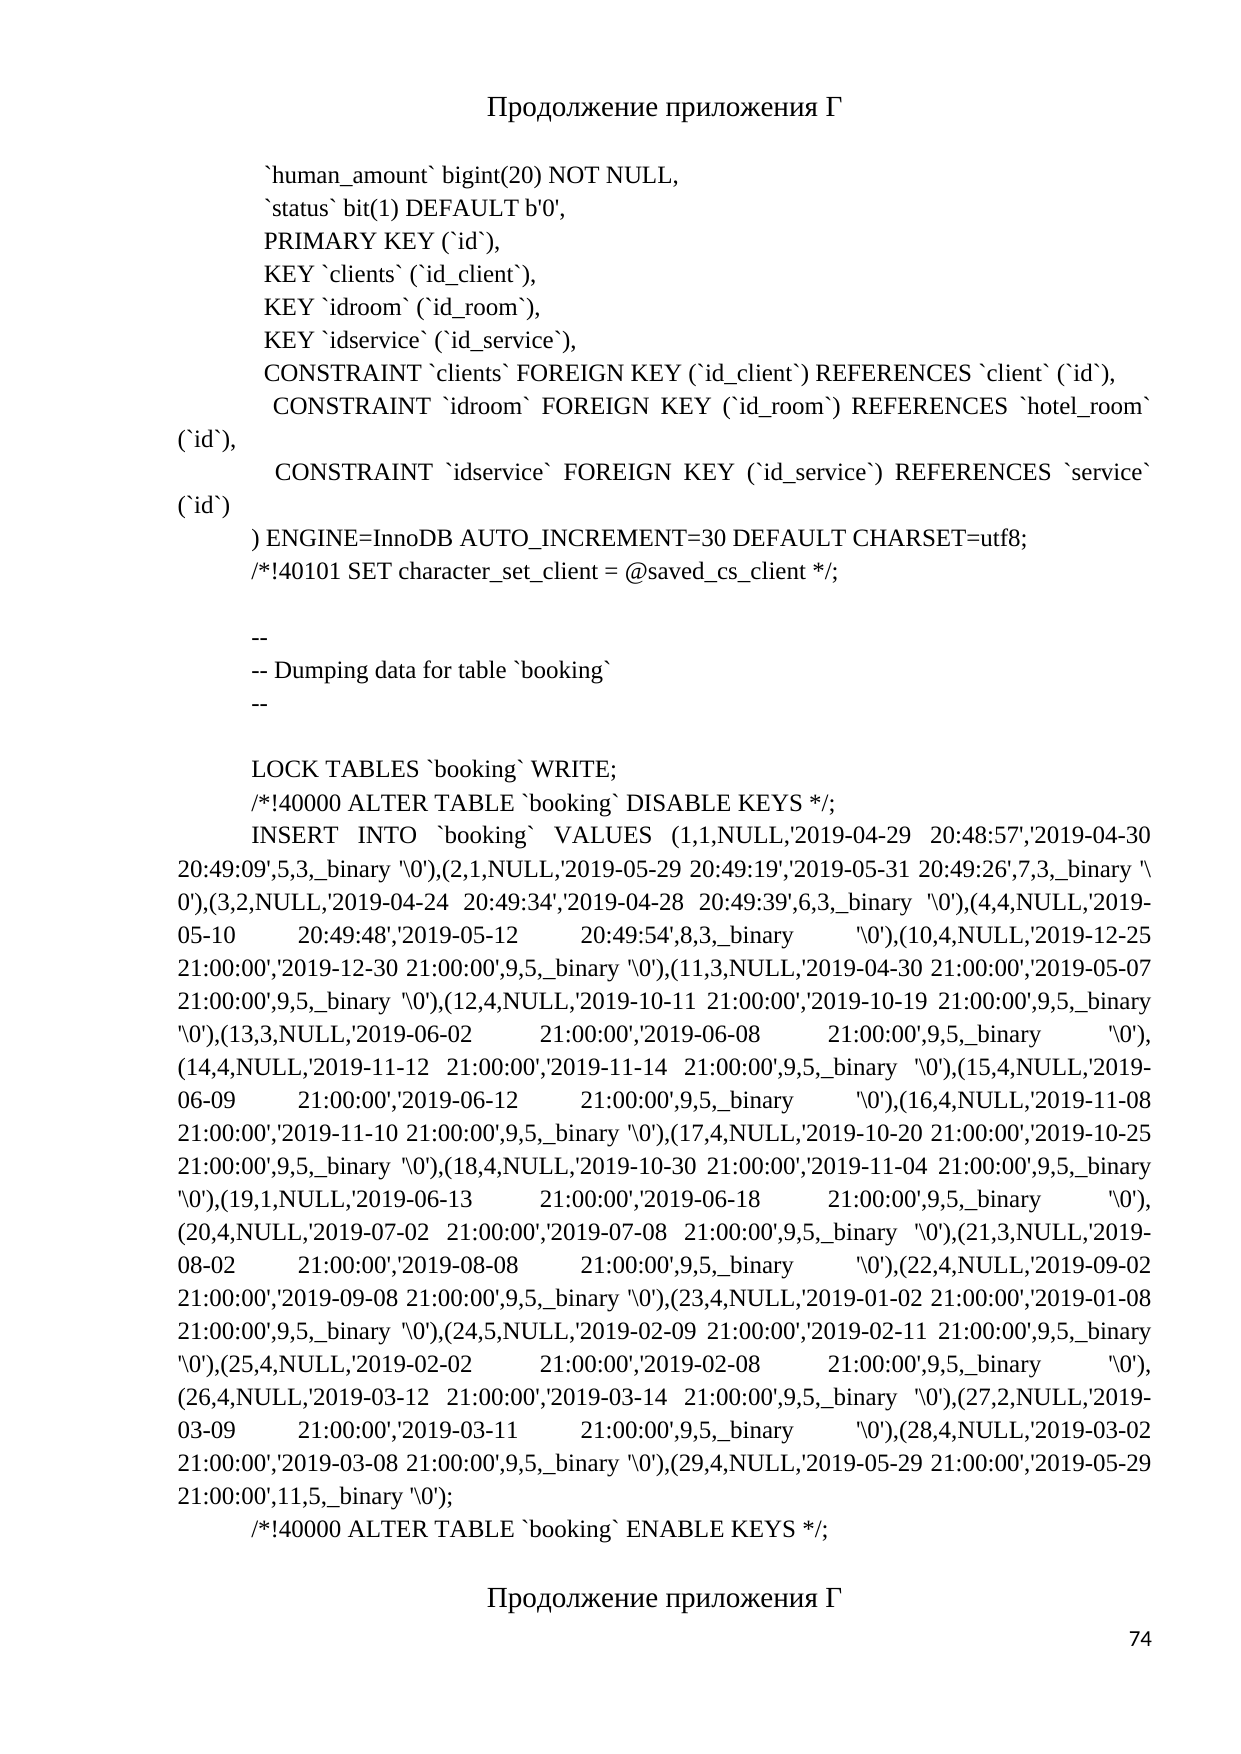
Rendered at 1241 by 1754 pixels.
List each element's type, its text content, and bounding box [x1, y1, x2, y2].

text Продолжение приложения Г [177, 89, 1152, 122]
text /*!40000 ALTER TABLE `booking` ENABLE KEYS */; [177, 1514, 1152, 1543]
text -- [177, 622, 1152, 651]
text /*!40000 ALTER TABLE `booking` DISABLE KEYS */; [177, 788, 1152, 816]
text CONSTRAINT `clients` FOREIGN KEY (`id_client`) REFERENCES `client` (`id`), [177, 358, 1152, 387]
text CONSTRAINT `idroom` FOREIGN KEY (`id_room`) REFERENCES `hotel_room` (`id`), [177, 391, 1152, 453]
text /*!40101 SET character_set_client = @saved_cs_client */; [177, 556, 1152, 585]
text KEY `idroom` (`id_room`), [177, 292, 1152, 321]
text LOCK TABLES `booking` WRITE; [177, 754, 1152, 783]
text PRIMARY KEY (`id`), [177, 226, 1152, 255]
text ) ENGINE=InnoDB AUTO_INCREMENT=30 DEFAULT CHARSET=utf8; [177, 523, 1152, 552]
text `human_amount` bigint(20) NOT NULL, [177, 160, 1152, 189]
text -- [177, 688, 1152, 717]
text -- Dumping data for table `booking` [177, 656, 1152, 684]
text `status` bit(1) DEFAULT b'0', [177, 193, 1152, 222]
text KEY `clients` (`id_client`), [177, 259, 1152, 288]
text Продолжение приложения Г [177, 1580, 1152, 1614]
text INSERT INTO `booking` VALUES (1,1,NULL,'2019-04-29 20:48:57','2019-04-30 20:49:09',5,3,_binary '\0'),(2,1,NULL,'2019-05-29 20:49:19','2019-05-31 20:49:26',7,3,_binary '\0'),(3,2,NULL,'2019-04-24 20:49:34','2019-04-28 20:49:39',6,3,_binary '\0'),(4,4,NULL,'2019-05-10 20:49:48','2019-05-12 20:49:54',8,3,_binary '\0'),(10,4,NULL,'2019-12-25 21:00:00','2019-12-30 21:00:00',9,5,_binary '\0'),(11,3,NULL,'2019-04-30 21:00:00','2019-05-07 21:00:00',9,5,_binary '\0'),(12,4,NULL,'2019-10-11 21:00:00','2019-10-19 21:00:00',9,5,_binary '\0'),(13,3,NULL,'2019-06-02 21:00:00','2019-06-08 21:00:00',9,5,_binary '\0'),(14,4,NULL,'2019-11-12 21:00:00','2019-11-14 21:00:00',9,5,_binary '\0'),(15,4,NULL,'2019-06-09 21:00:00','2019-06-12 21:00:00',9,5,_binary '\0'),(16,4,NULL,'2019-11-08 21:00:00','2019-11-10 21:00:00',9,5,_binary '\0'),(17,4,NULL,'2019-10-20 21:00:00','2019-10-25 21:00:00',9,5,_binary '\0'),(18,4,NULL,'2019-10-30 21:00:00','2019-11-04 21:00:00',9,5,_binary '\0'),(19,1,NULL,'2019-06-13 21:00:00','2019-06-18 21:00:00',9,5,_binary '\0'),(20,4,NULL,'2019-07-02 21:00:00','2019-07-08 21:00:00',9,5,_binary '\0'),(21,3,NULL,'2019-08-02 21:00:00','2019-08-08 21:00:00',9,5,_binary '\0'),(22,4,NULL,'2019-09-02 21:00:00','2019-09-08 21:00:00',9,5,_binary '\0'),(23,4,NULL,'2019-01-02 21:00:00','2019-01-08 21:00:00',9,5,_binary '\0'),(24,5,NULL,'2019-02-09 21:00:00','2019-02-11 21:00:00',9,5,_binary '\0'),(25,4,NULL,'2019-02-02 21:00:00','2019-02-08 21:00:00',9,5,_binary '\0'),(26,4,NULL,'2019-03-12 21:00:00','2019-03-14 21:00:00',9,5,_binary '\0'),(27,2,NULL,'2019-03-09 21:00:00','2019-03-11 21:00:00',9,5,_binary '\0'),(28,4,NULL,'2019-03-02 21:00:00','2019-03-08 21:00:00',9,5,_binary '\0'),(29,4,NULL,'2019-05-29 21:00:00','2019-05-29 21:00:00',11,5,_binary '\0'); [177, 821, 1152, 1510]
text CONSTRAINT `idservice` FOREIGN KEY (`id_service`) REFERENCES `service` (`id`) [177, 457, 1152, 519]
text KEY `idservice` (`id_service`), [177, 325, 1152, 354]
